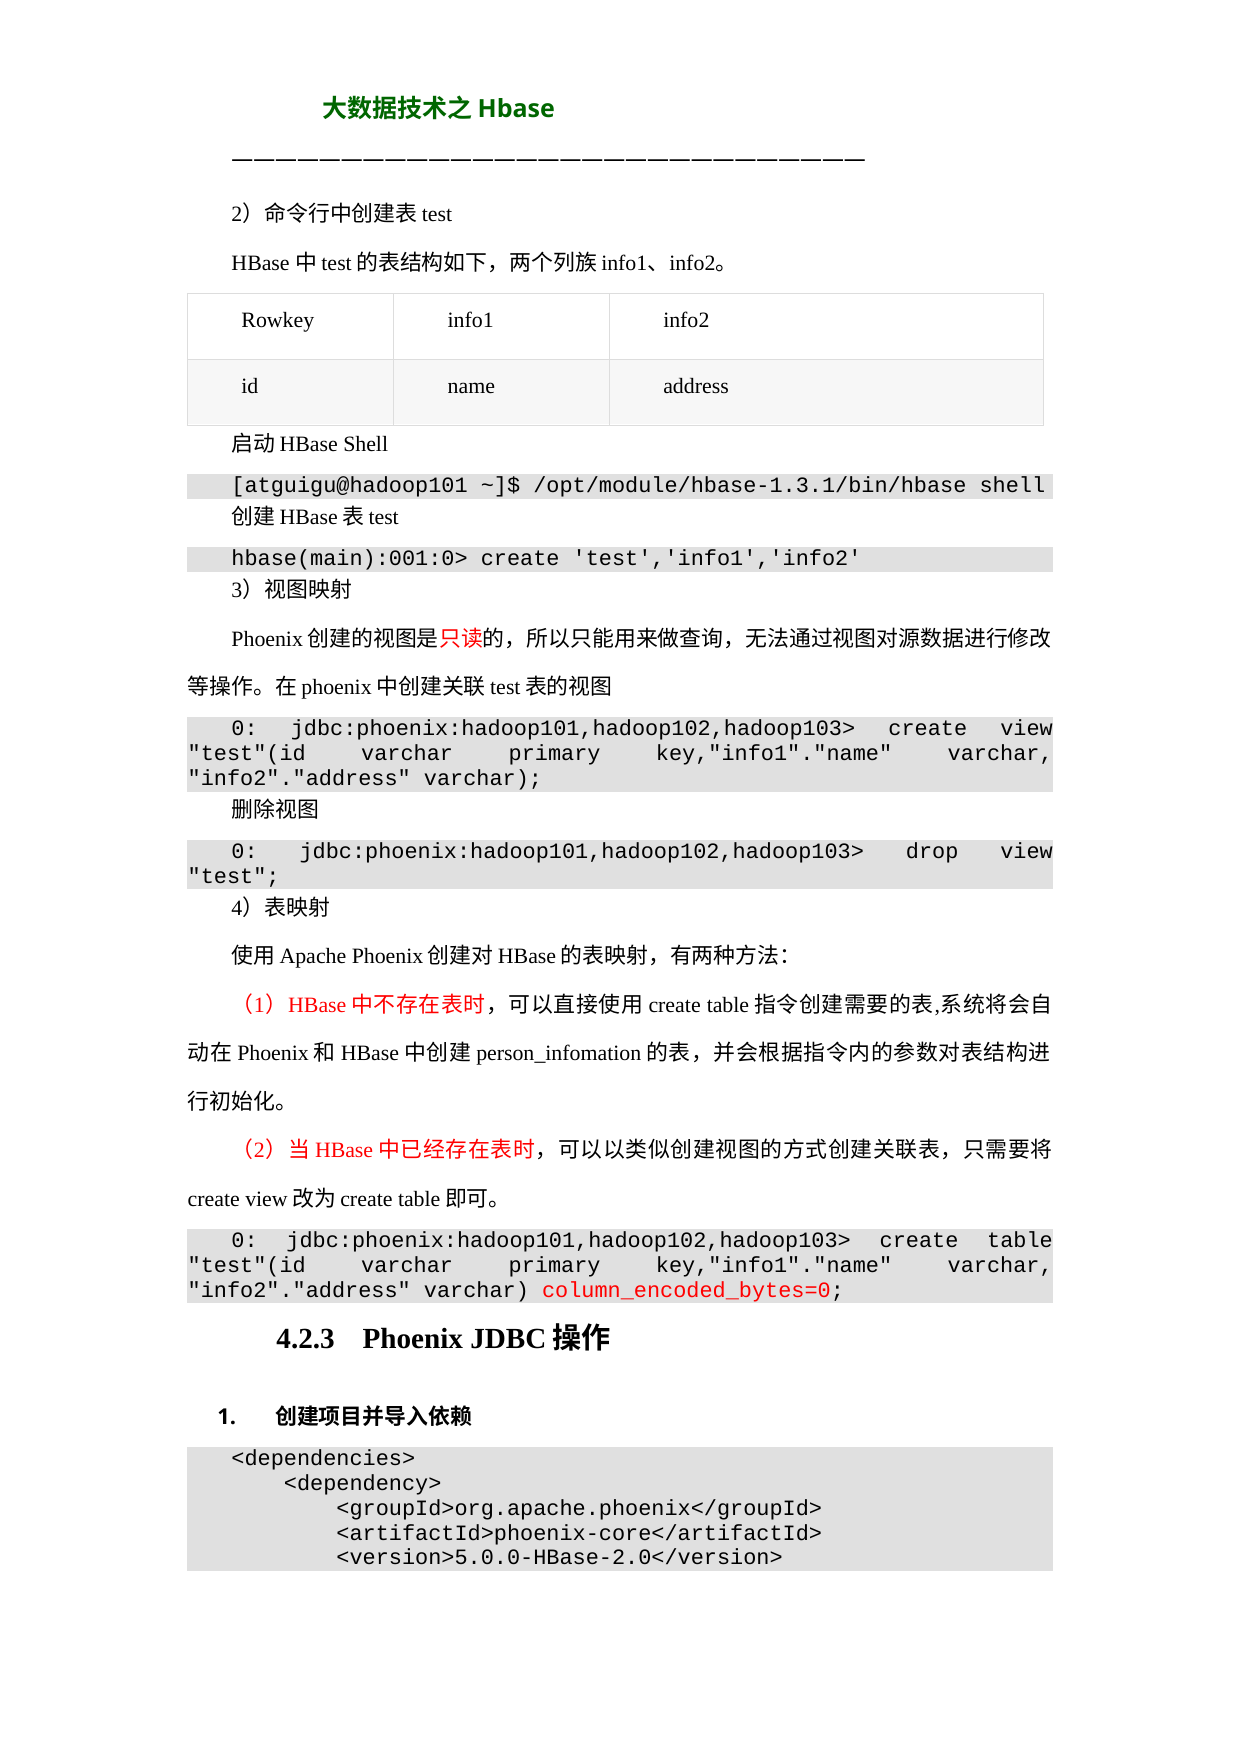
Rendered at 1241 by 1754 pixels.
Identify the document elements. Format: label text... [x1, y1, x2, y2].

table_header Rowkey [188, 294, 393, 358]
text 启动HBase Shell [187, 426, 1053, 458]
table_header info1 [394, 294, 609, 358]
text 删除视图 [187, 792, 1053, 824]
text <dependency> [187, 1472, 1053, 1497]
text <dependencies> [187, 1447, 1053, 1472]
text <version>5.0.0-HBase-2.0</version> [187, 1546, 1053, 1571]
table_cell id [188, 360, 393, 424]
text Phoenix创建的视图是只读的，所以只能用来做查询，无法通过视图对源数据进行修改等操作。在phoenix中创建关联test表的视图 [187, 620, 1053, 701]
text 使用Apache Phoenix创建对HBase的表映射，有两种方法： [187, 938, 1053, 970]
subtitle Phoenix JDBC操作 [276, 1303, 1053, 1368]
text （1）HBase中不存在表时，可以直接使用create table指令创建需要的表,系统将会自动在Phoenix和HBase中创建person_infomation的表，并会根据指令内的参数对表结构进行初始化。 [187, 986, 1053, 1116]
text <artifactId>phoenix-core</artifactId> [187, 1522, 1053, 1546]
text 创建HBase表test [187, 499, 1053, 531]
text 4）表映射 [187, 889, 1053, 922]
text <groupId>org.apache.phoenix</groupId> [187, 1497, 1053, 1522]
text 3）视图映射 [187, 572, 1053, 604]
text （2）当HBase中已经存在表时，可以以类似创建视图的方式创建关联表，只需要将create view改为create table即可。 [187, 1132, 1053, 1213]
text 0: jdbc:phoenix:hadoop101,hadoop102,hadoop103> create view "test"(id varchar primary key,"info1"."name" varchar, "info2"."address" varchar); [187, 717, 1053, 792]
table_cell address [610, 360, 1043, 424]
text 2）命令行中创建表test [187, 196, 1053, 228]
text hbase(main):001:0> create 'test','info1','info2' [187, 547, 1053, 572]
text [atguigu@hadoop101 ~]$ /opt/module/hbase-1.3.1/bin/hbase shell [187, 474, 1053, 499]
text 0: jdbc:phoenix:hadoop101,hadoop102,hadoop103> create table "test"(id varchar primary key,"info1"."name" varchar, "info2"."address" varchar) column_encoded_bytes=0; [187, 1229, 1053, 1303]
text 创建项目并导入依赖 [217, 1399, 1053, 1431]
text HBase 中test的表结构如下，两个列族info1、info2。 [187, 244, 1053, 277]
text 0: jdbc:phoenix:hadoop101,hadoop102,hadoop103> drop view "test"; [187, 840, 1053, 889]
table_cell name [394, 360, 609, 424]
table_header info2 [610, 294, 1043, 358]
